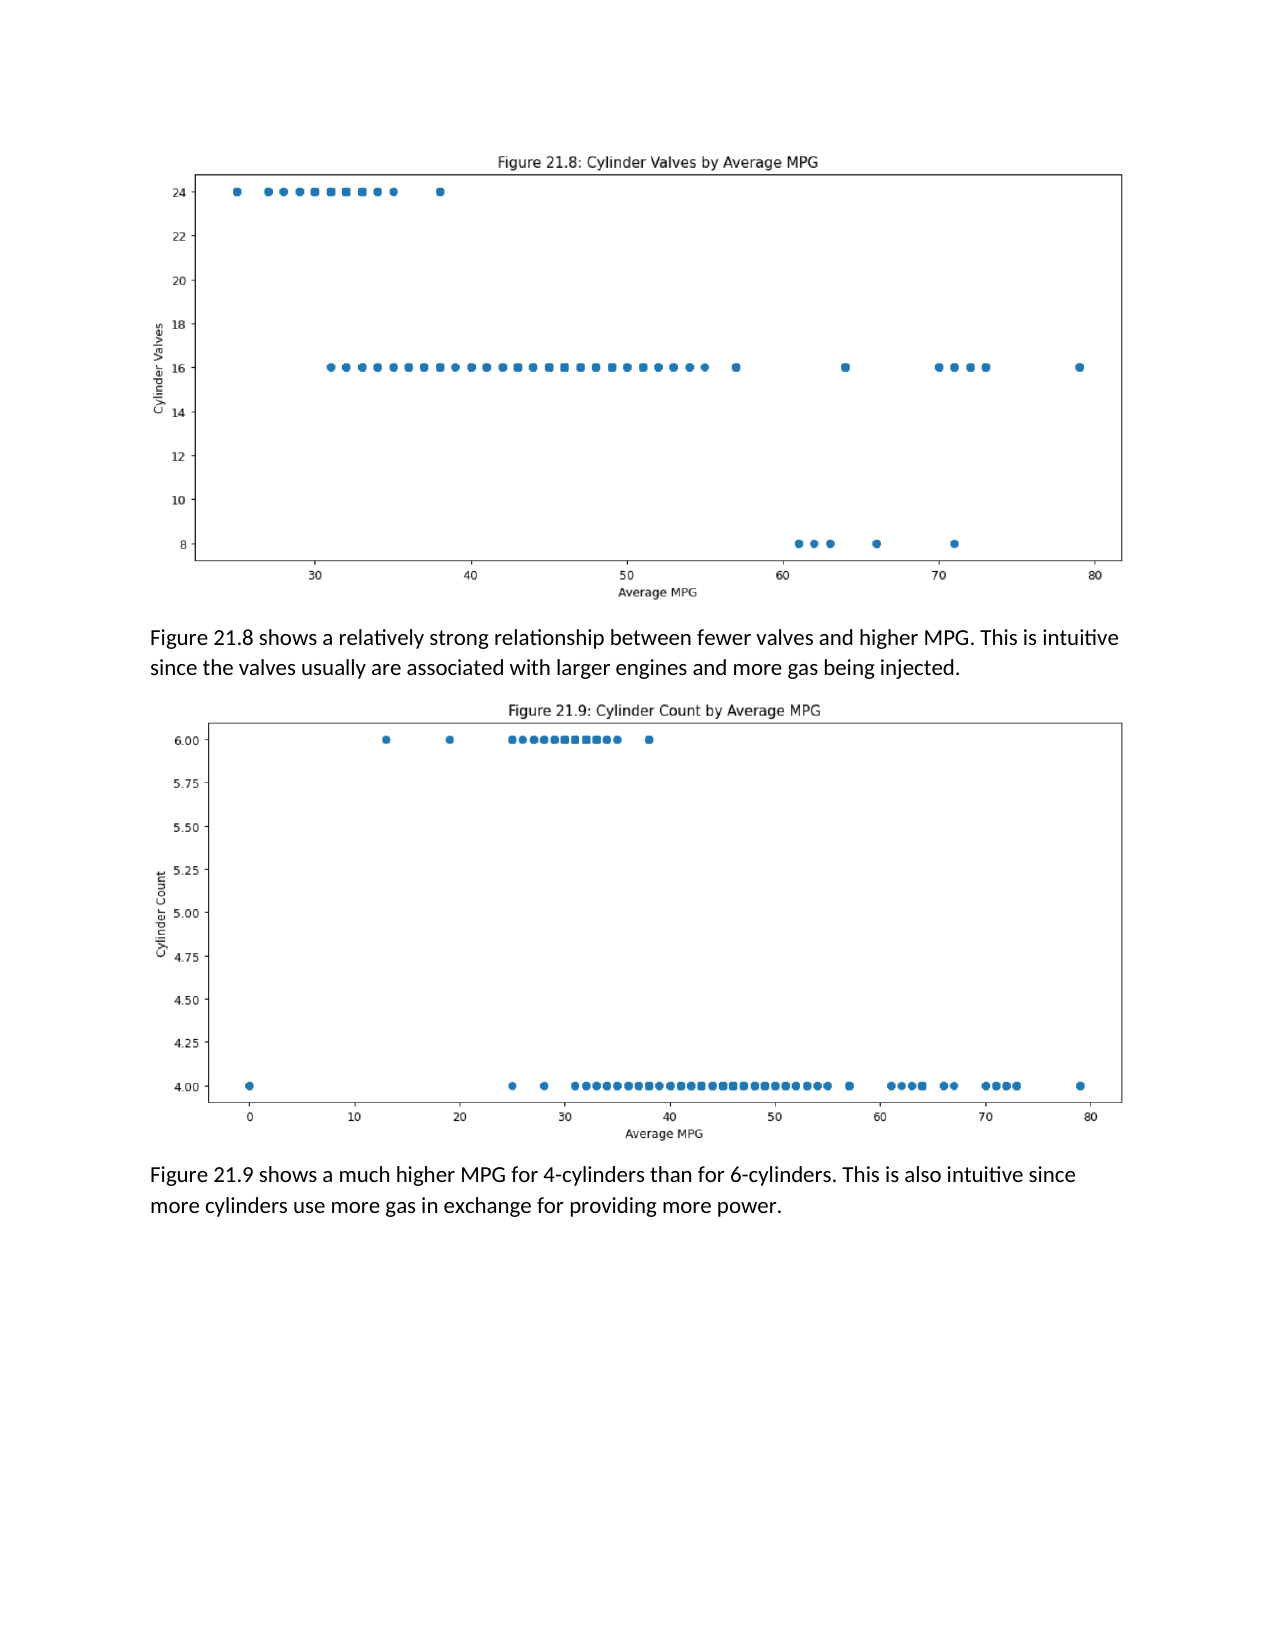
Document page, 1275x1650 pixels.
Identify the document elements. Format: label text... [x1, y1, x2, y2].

picture [150, 150, 1125, 605]
text Figure 21.8 shows a relatively strong relationship between fewer valves and higher MPG. This is intuitive since the valves usually are associated with larger engines and more gas being injected. [150, 623, 1125, 681]
text Figure 21.9 shows a much higher MPG for 4-cylinders than for 6-cylinders. This is also intuitive since more cylinders use more gas in exchange for providing more power. [150, 1161, 1125, 1219]
picture [150, 700, 1125, 1142]
